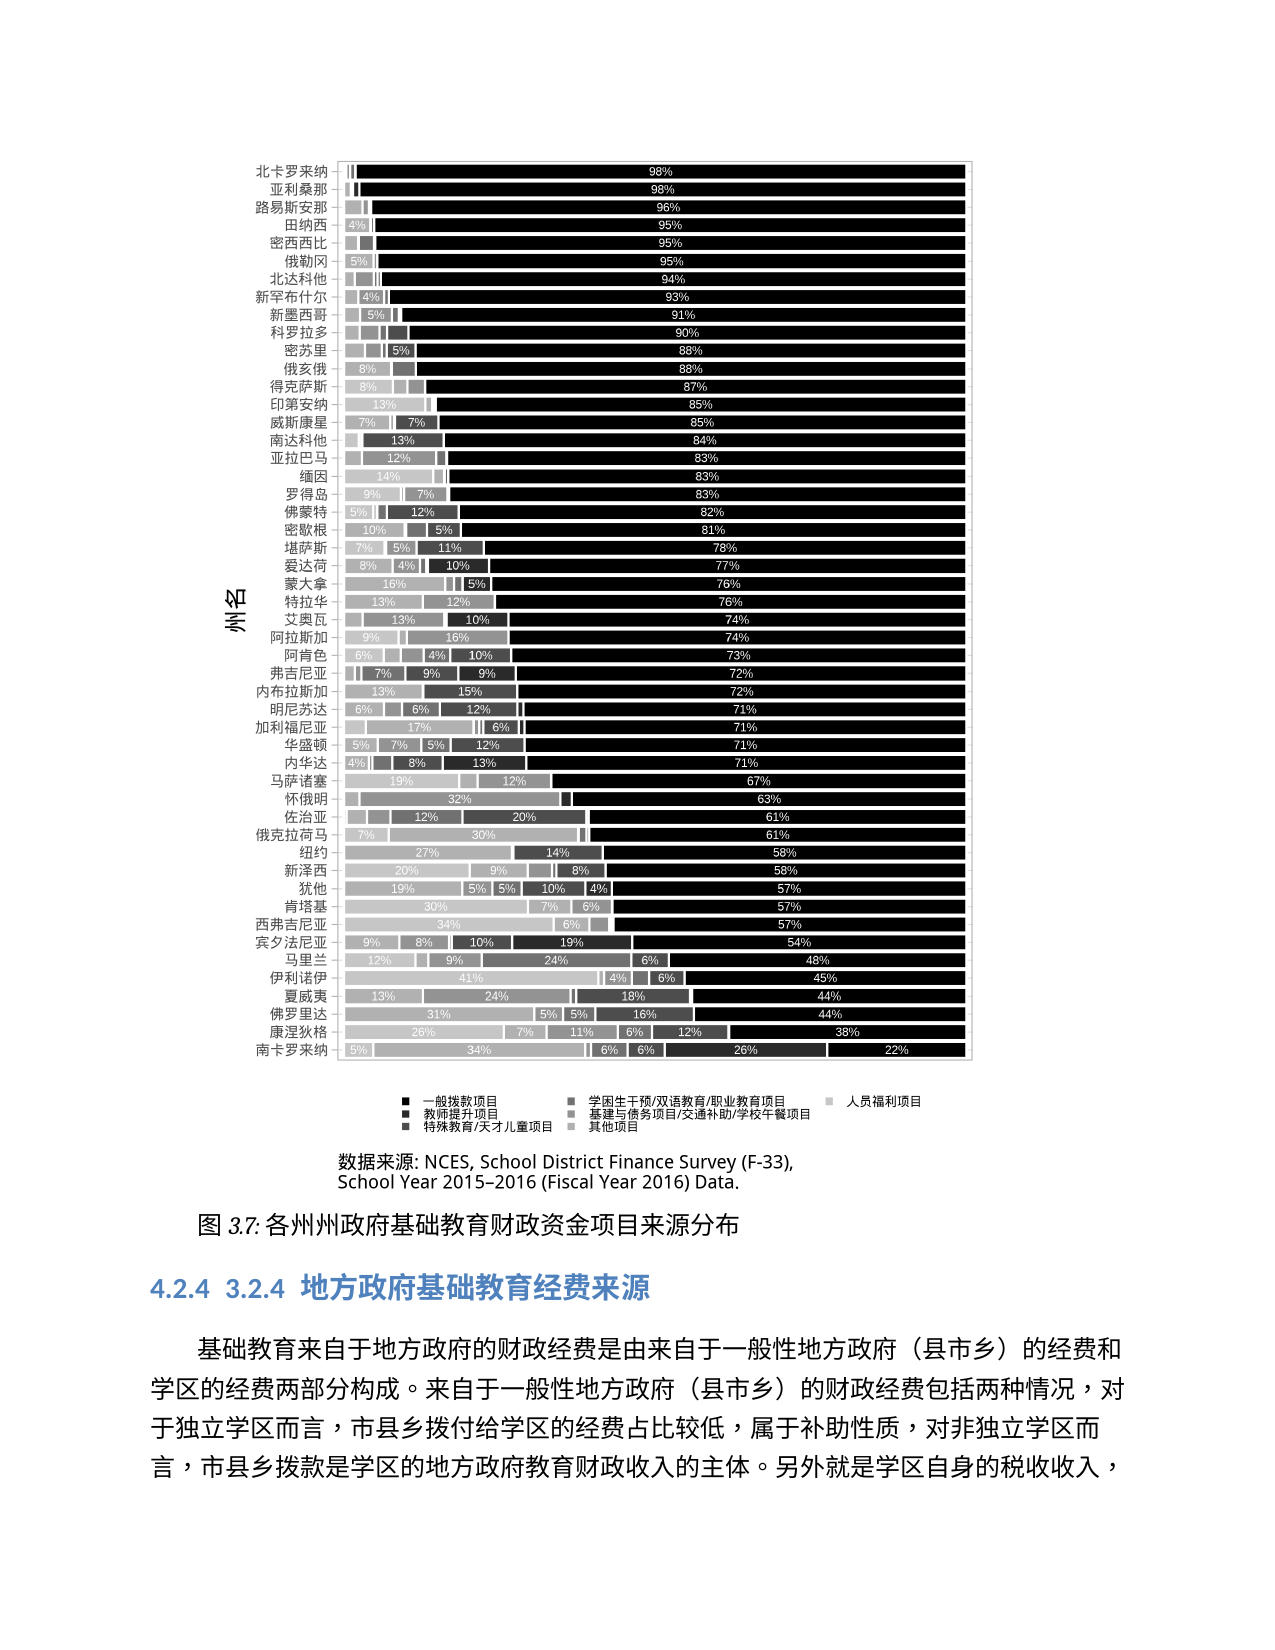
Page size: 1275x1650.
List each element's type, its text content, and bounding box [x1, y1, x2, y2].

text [150, 1332, 1125, 1484]
picture [216, 150, 984, 1204]
text 图 3.7: 各州州政府基础教育财政资金项目来源分布 [150, 1208, 1125, 1242]
subtitle 3.2.4 地方政府基础教育经费来源 [150, 1268, 1125, 1307]
